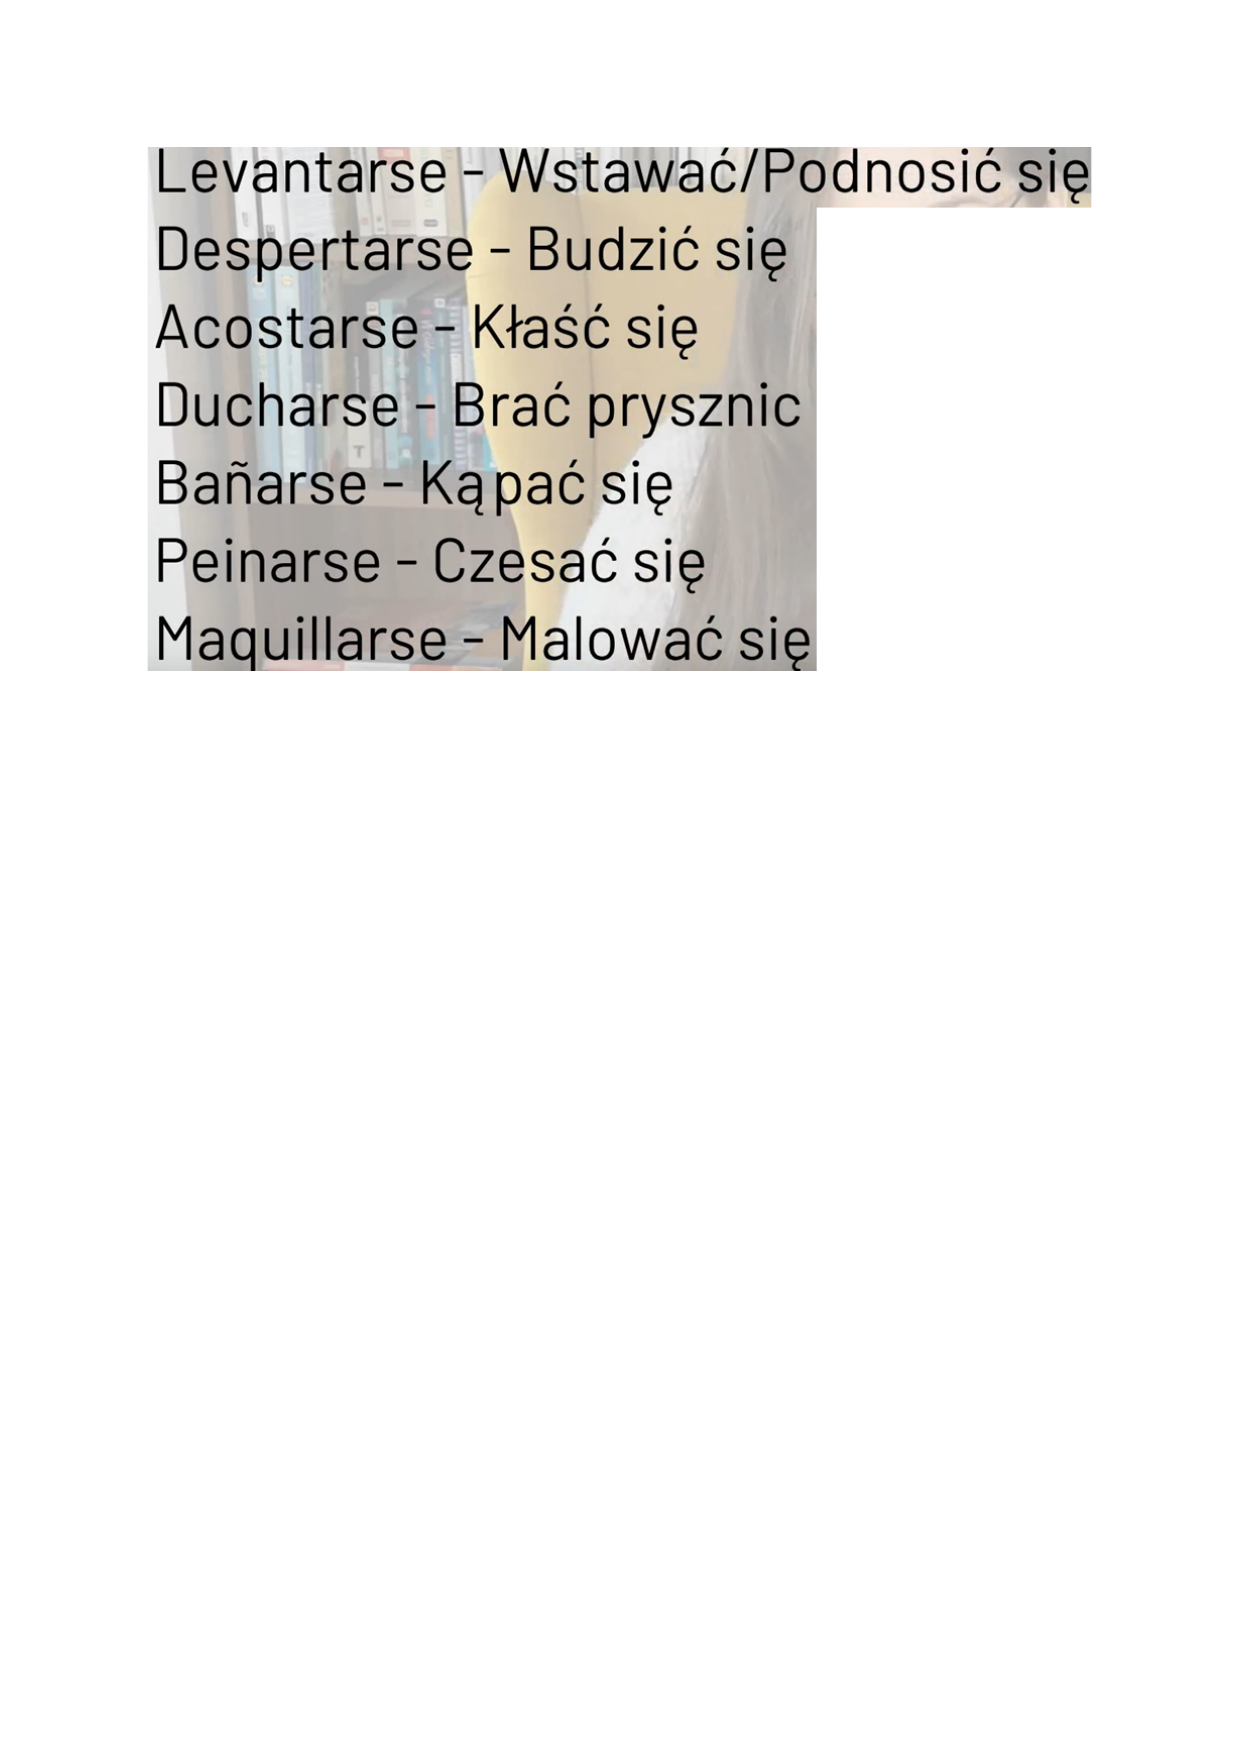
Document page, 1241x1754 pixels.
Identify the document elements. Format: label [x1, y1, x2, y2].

picture [147, 147, 1092, 671]
